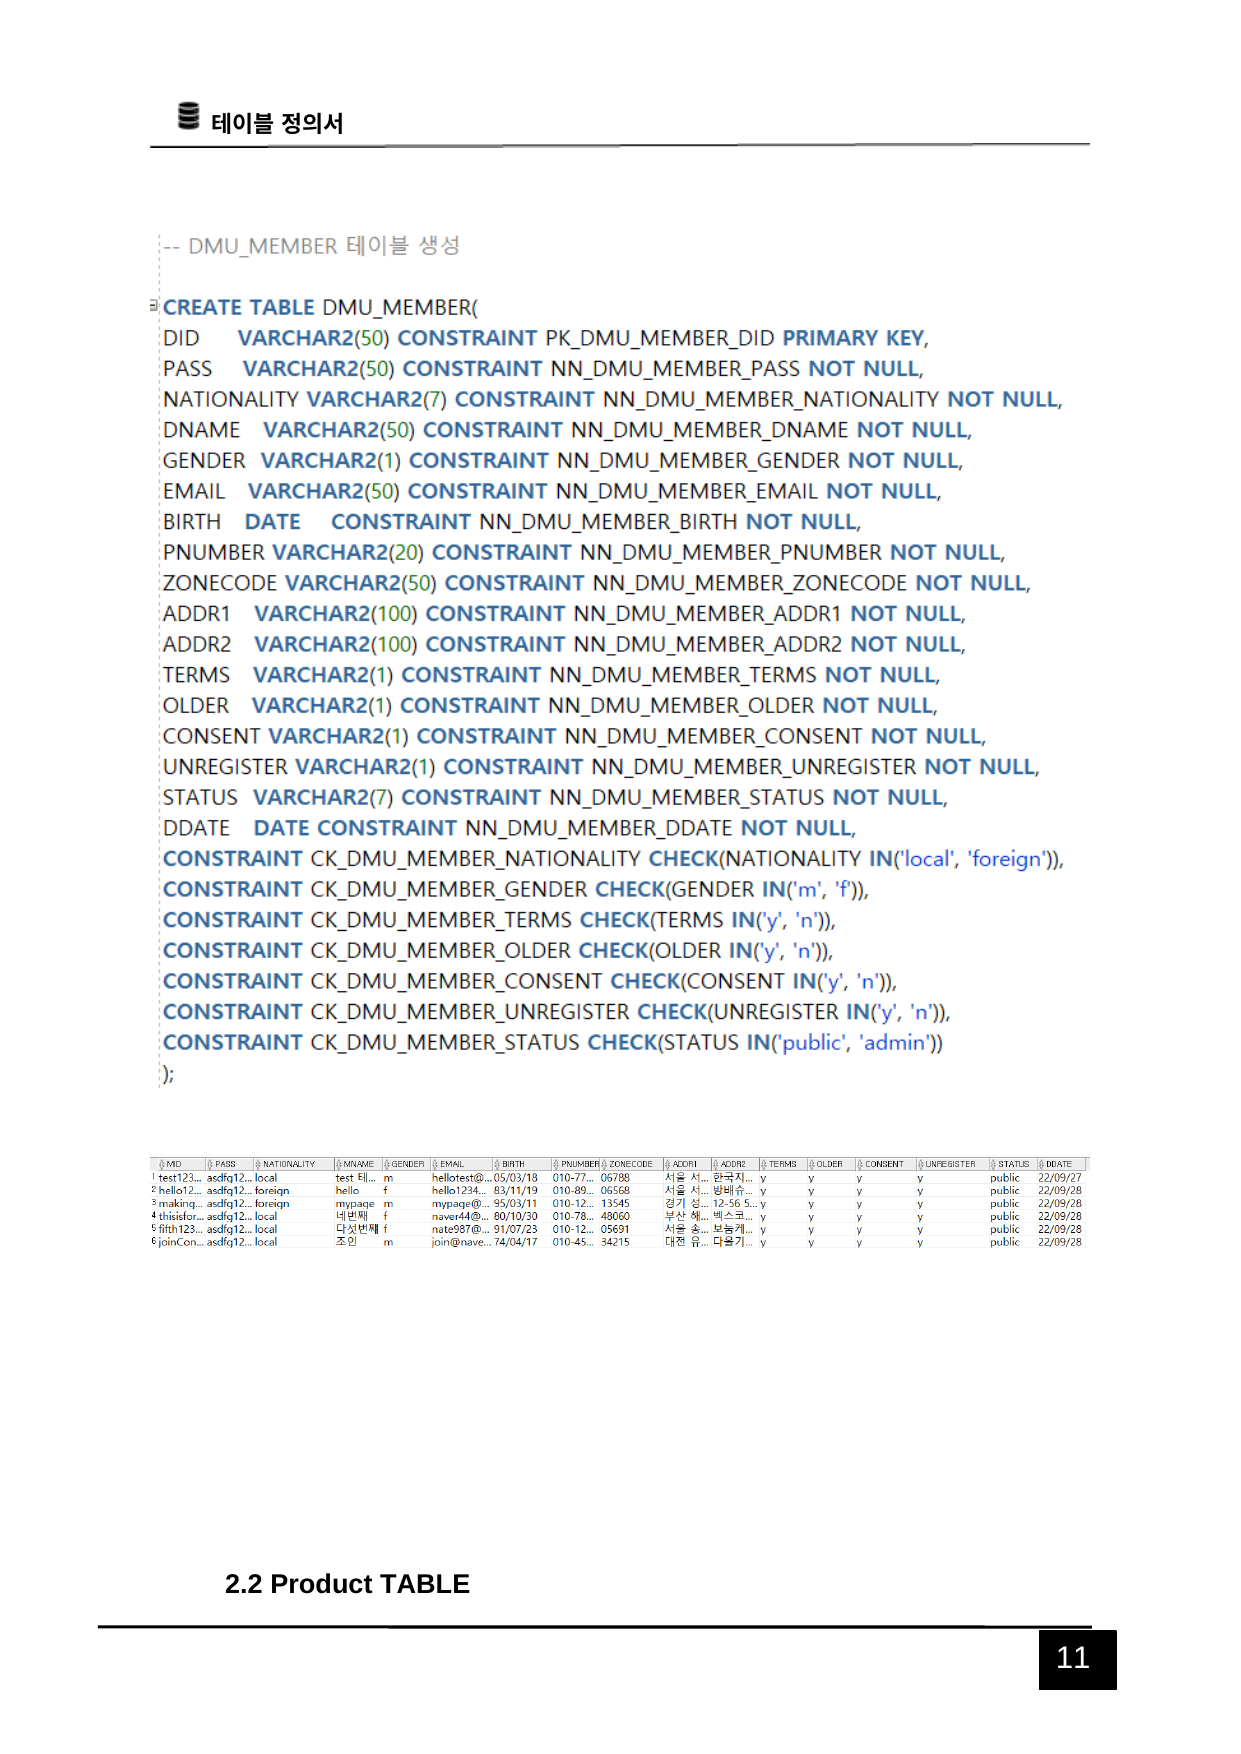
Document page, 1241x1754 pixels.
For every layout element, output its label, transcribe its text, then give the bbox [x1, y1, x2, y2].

text 2.2 Product TABLE [150, 1568, 1090, 1599]
picture [150, 232, 1091, 1092]
picture [172, 100, 206, 133]
picture [150, 1155, 1091, 1255]
picture [150, 143, 1091, 148]
